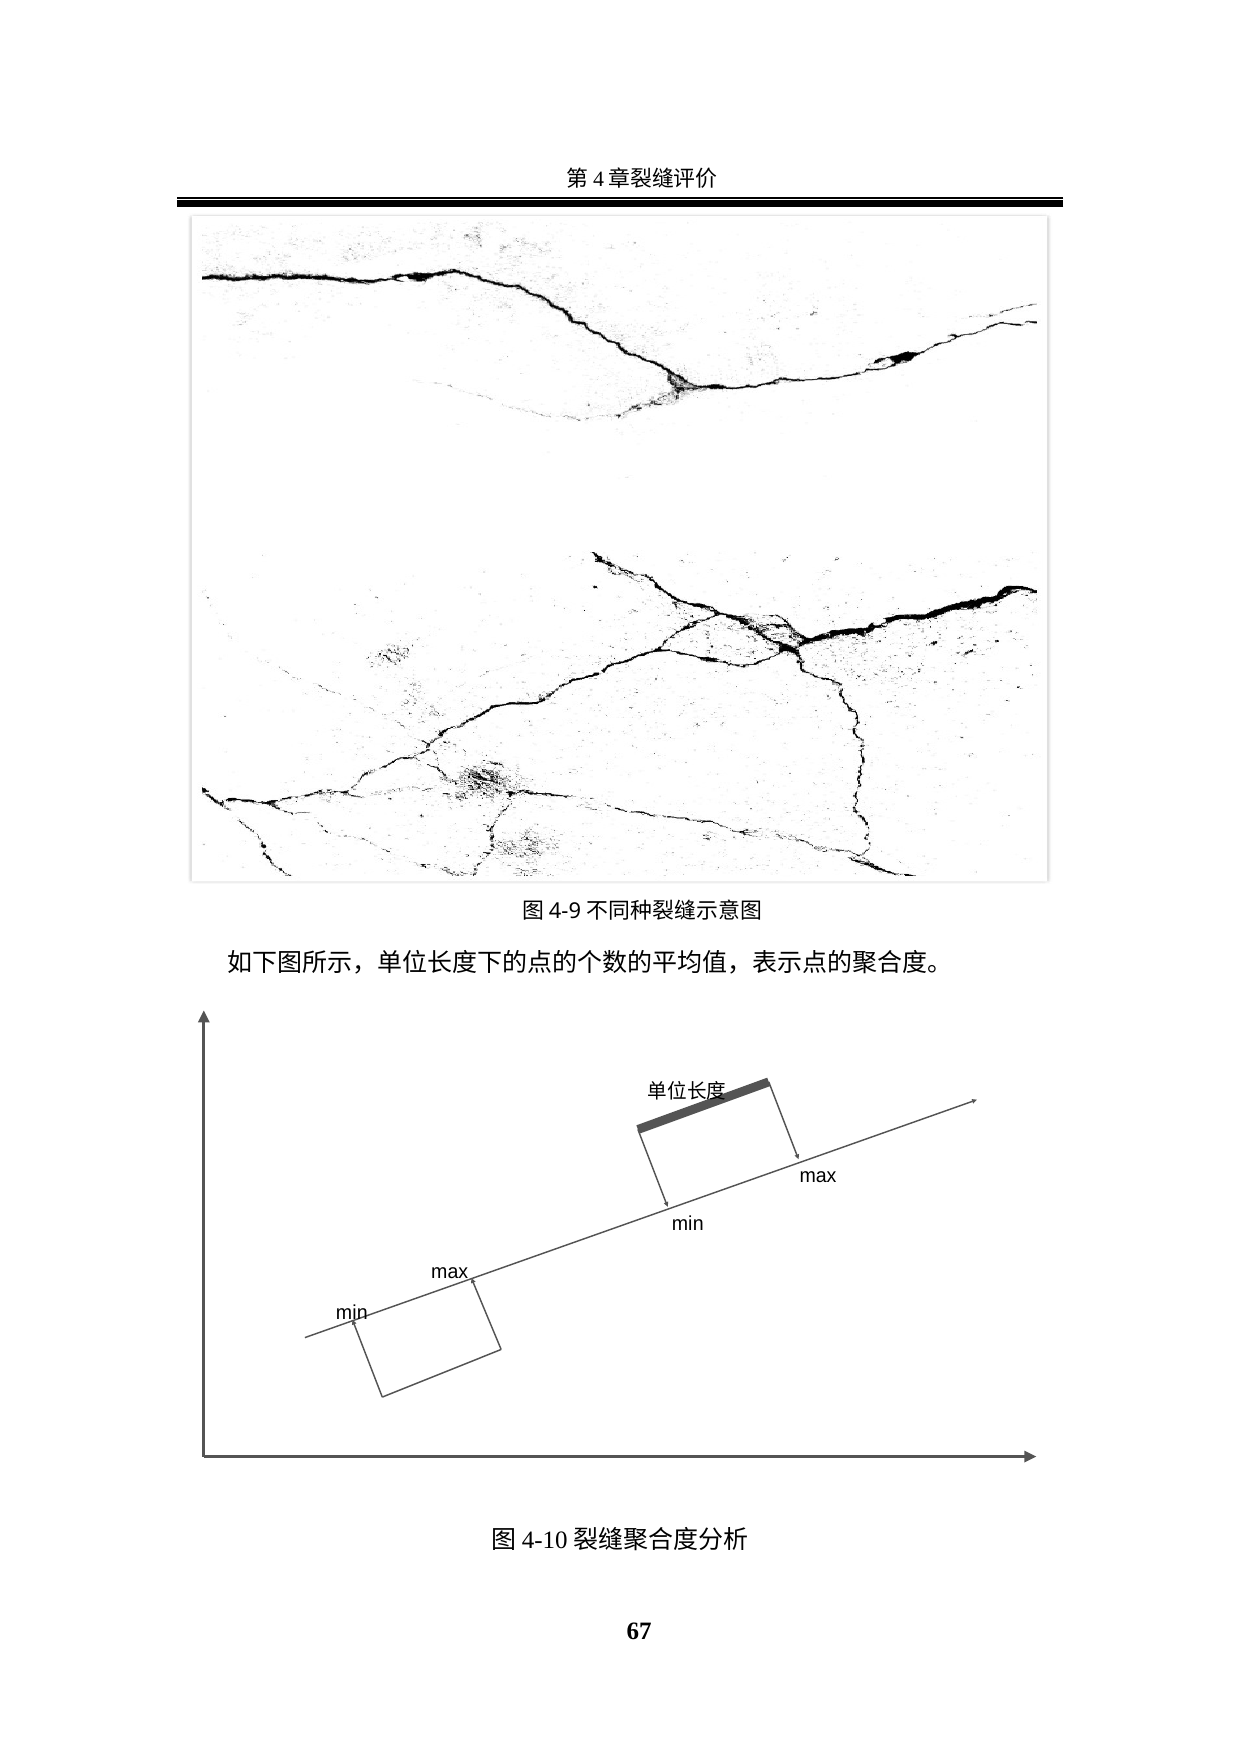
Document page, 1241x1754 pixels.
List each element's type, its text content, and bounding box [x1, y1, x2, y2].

text 图4-10 裂缝聚合度分析 [177, 1503, 1063, 1571]
text 如下图所示，单位长度下的点的个数的平均值，表示点的聚合度。 [177, 926, 1063, 994]
picture [187, 213, 1053, 884]
text 图4-9 不同种裂缝示意图 [177, 892, 1063, 926]
